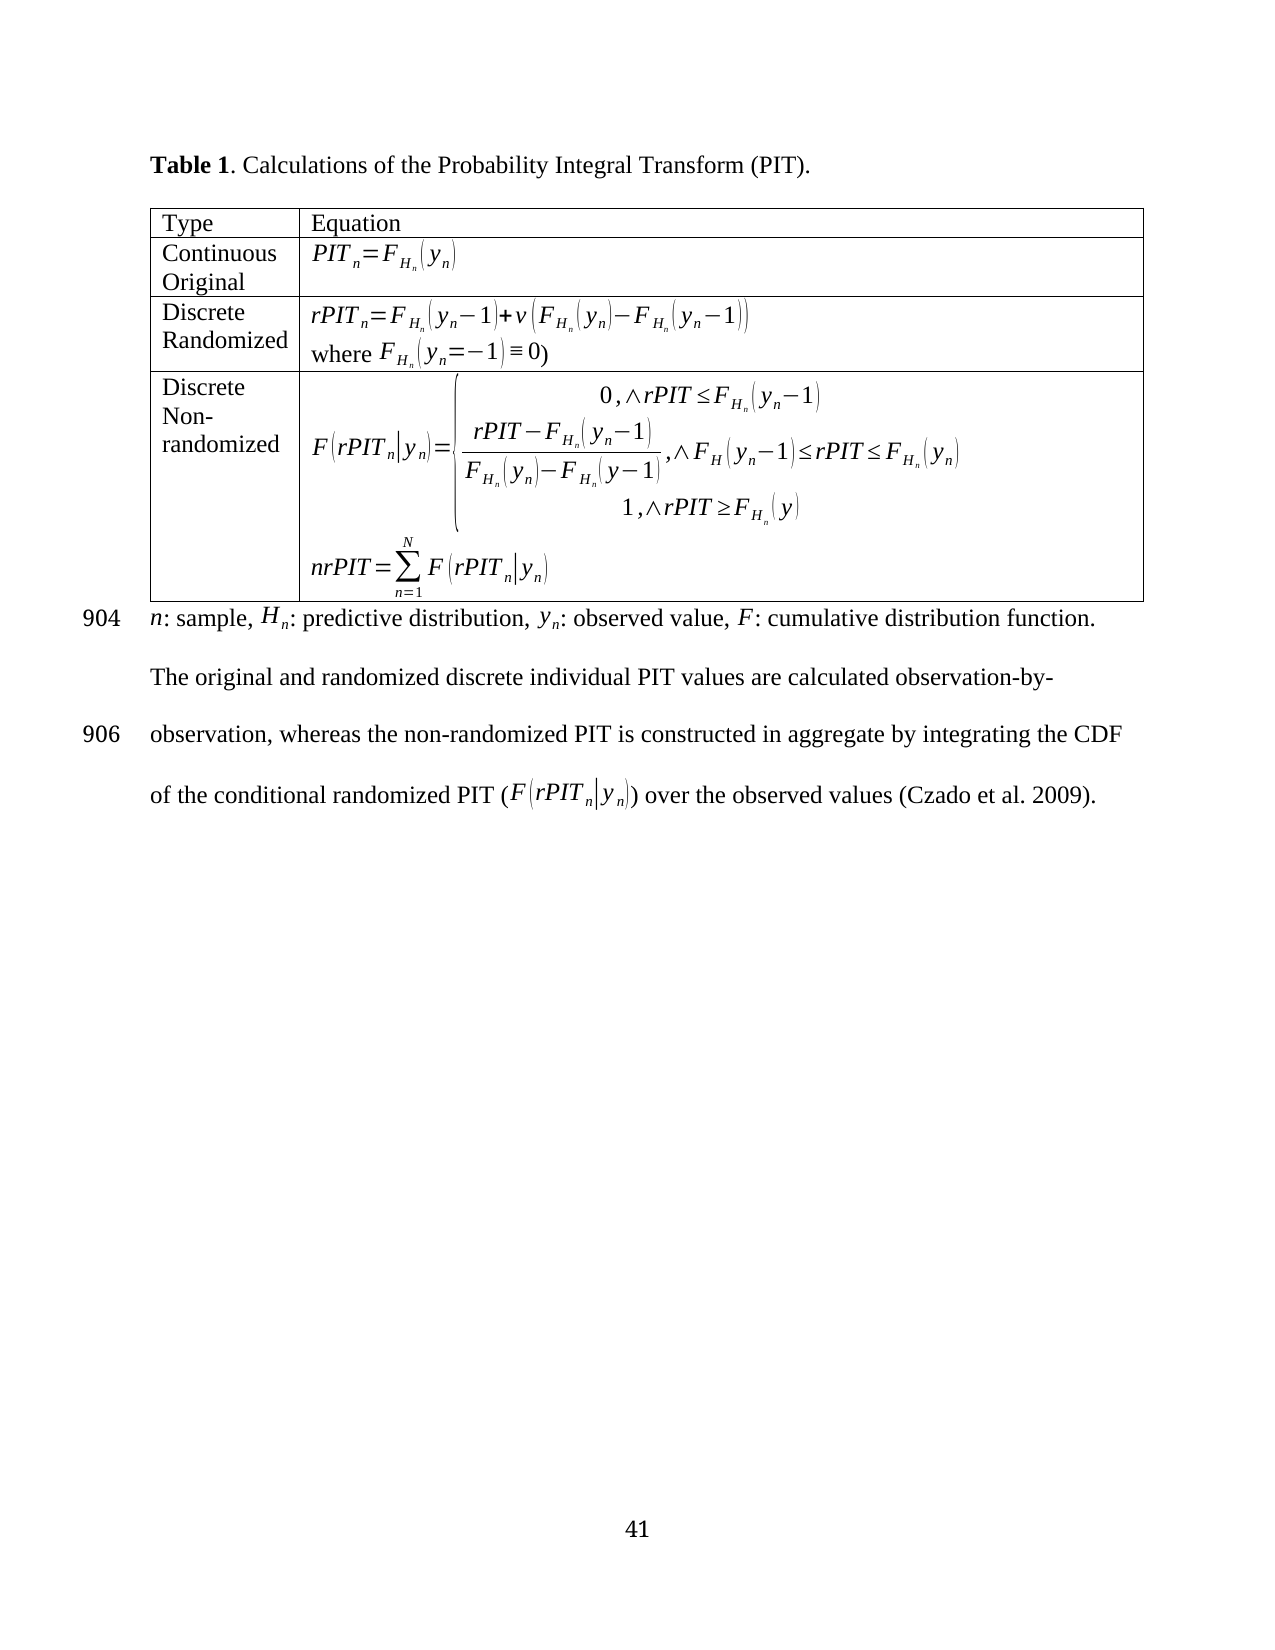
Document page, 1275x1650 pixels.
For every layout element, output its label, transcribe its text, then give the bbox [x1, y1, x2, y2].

table_cell Discrete Randomized [151, 297, 299, 371]
table_cell [300, 238, 1143, 296]
table_cell [300, 372, 1143, 601]
text : sample, : predictive distribution, : observed value, : cumulative distribution function. [150, 602, 1125, 633]
table_cell Discrete Non-randomized [151, 372, 299, 601]
table_cell Continuous Original [151, 238, 299, 296]
text The original and randomized discrete individual PIT values are calculated observation-by-observation, whereas the non-randomized PIT is constructed in aggregate by integrating the CDF of the conditional randomized PIT () over the observed values (Czado et al. 2009). [150, 662, 1125, 812]
table_header Equation [300, 209, 1143, 237]
table_cell where ) [300, 297, 1143, 371]
table_header Type [151, 209, 299, 237]
text Table 1. Calculations of the Probability Integral Transform (PIT). [150, 150, 1125, 179]
